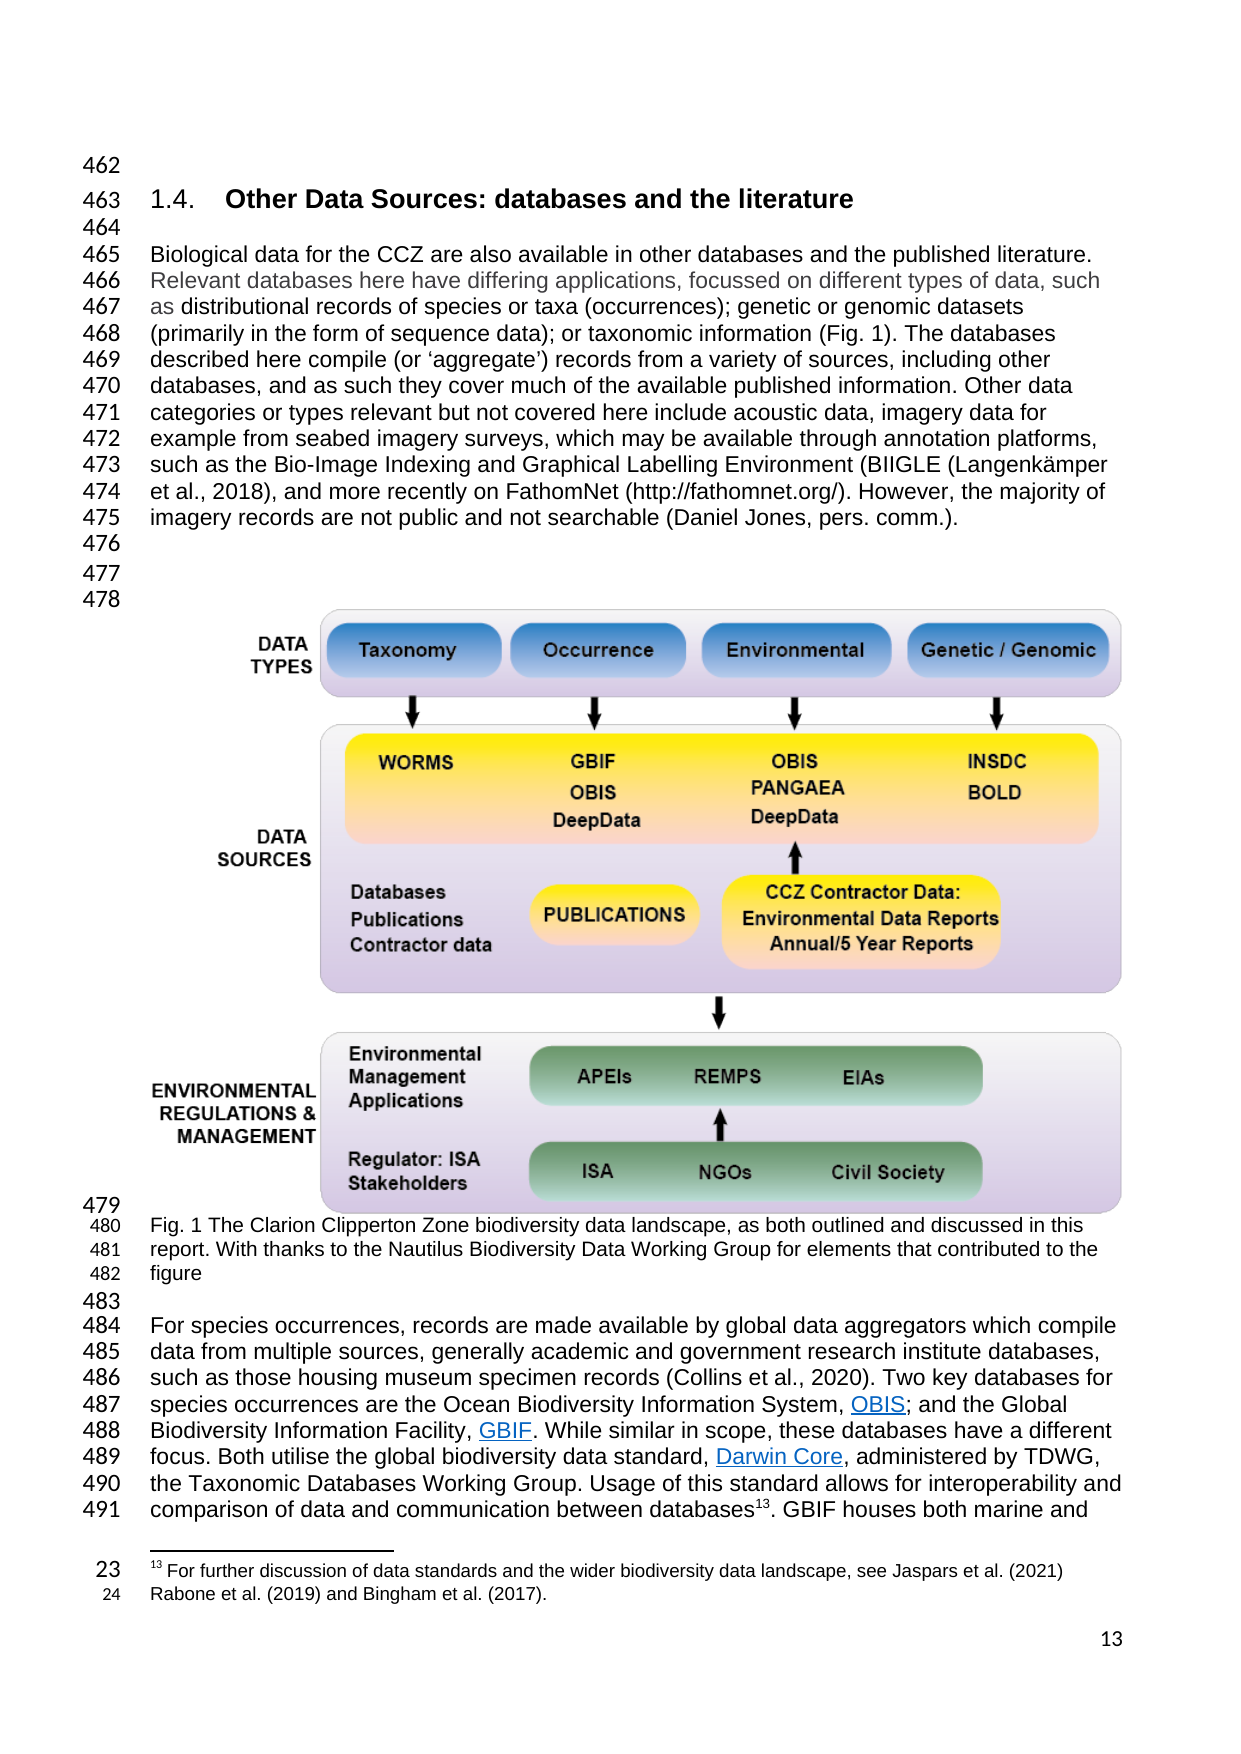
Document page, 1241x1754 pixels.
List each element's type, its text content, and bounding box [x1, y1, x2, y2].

picture [150, 609, 1123, 1214]
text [150, 1312, 1123, 1522]
text Fig. 1 The Clarion Clipperton Zone biodiversity data landscape, as both outlined and discussed in this report. With thanks to the Nautilus Biodiversity Data Working Group for elements that contributed to the figure [150, 1214, 1123, 1285]
text Biological data for the CCZ are also available in other databases and the published literature. Relevant databases here have differing applications, focussed on different types of data, such as distributional records of species or taxa (occurrences); genetic or genomic datasets (primarily in the form of sequence data); or taxonomic information (Fig. 1). The databases described here compile (or ‘aggregate’) records from a variety of sources, including other databases, and as such they cover much of the available published information. Other data categories or types relevant but not covered here include acoustic data, imagery data for example from seabed imagery surveys, which may be available through annotation platforms, such as the Bio-Image Indexing and Graphical Labelling Environment (BIIGLE (Langenkämper et al., 2018), and more recently on FathomNet (http://fathomnet.org/). However, the majority of imagery records are not public and not searchable (Daniel Jones, pers. comm.). [150, 241, 1123, 530]
subtitle Other Data Sources: databases and the literature [150, 183, 1123, 214]
